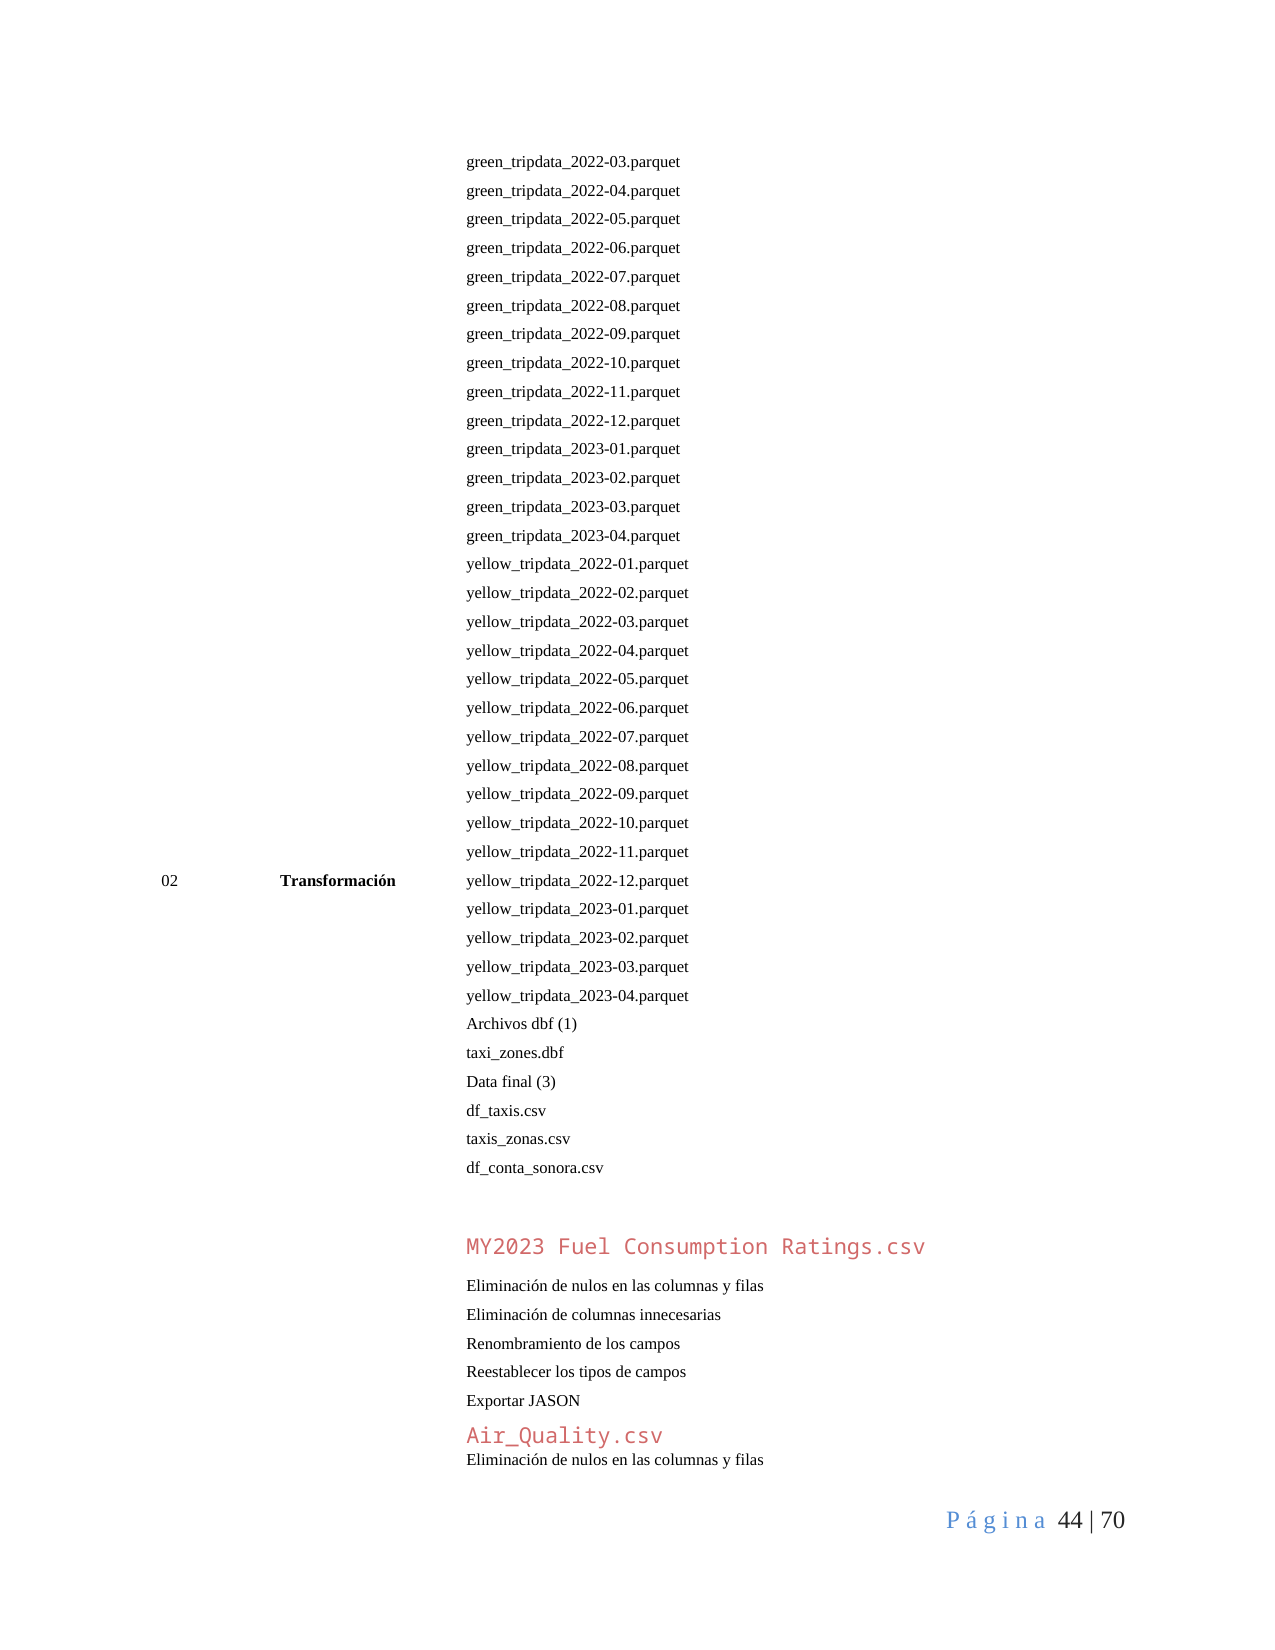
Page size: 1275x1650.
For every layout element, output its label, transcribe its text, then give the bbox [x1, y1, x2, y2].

table_cell Transformación [269, 152, 455, 1478]
table_cell 02 [150, 152, 269, 1478]
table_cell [455, 152, 1080, 1478]
